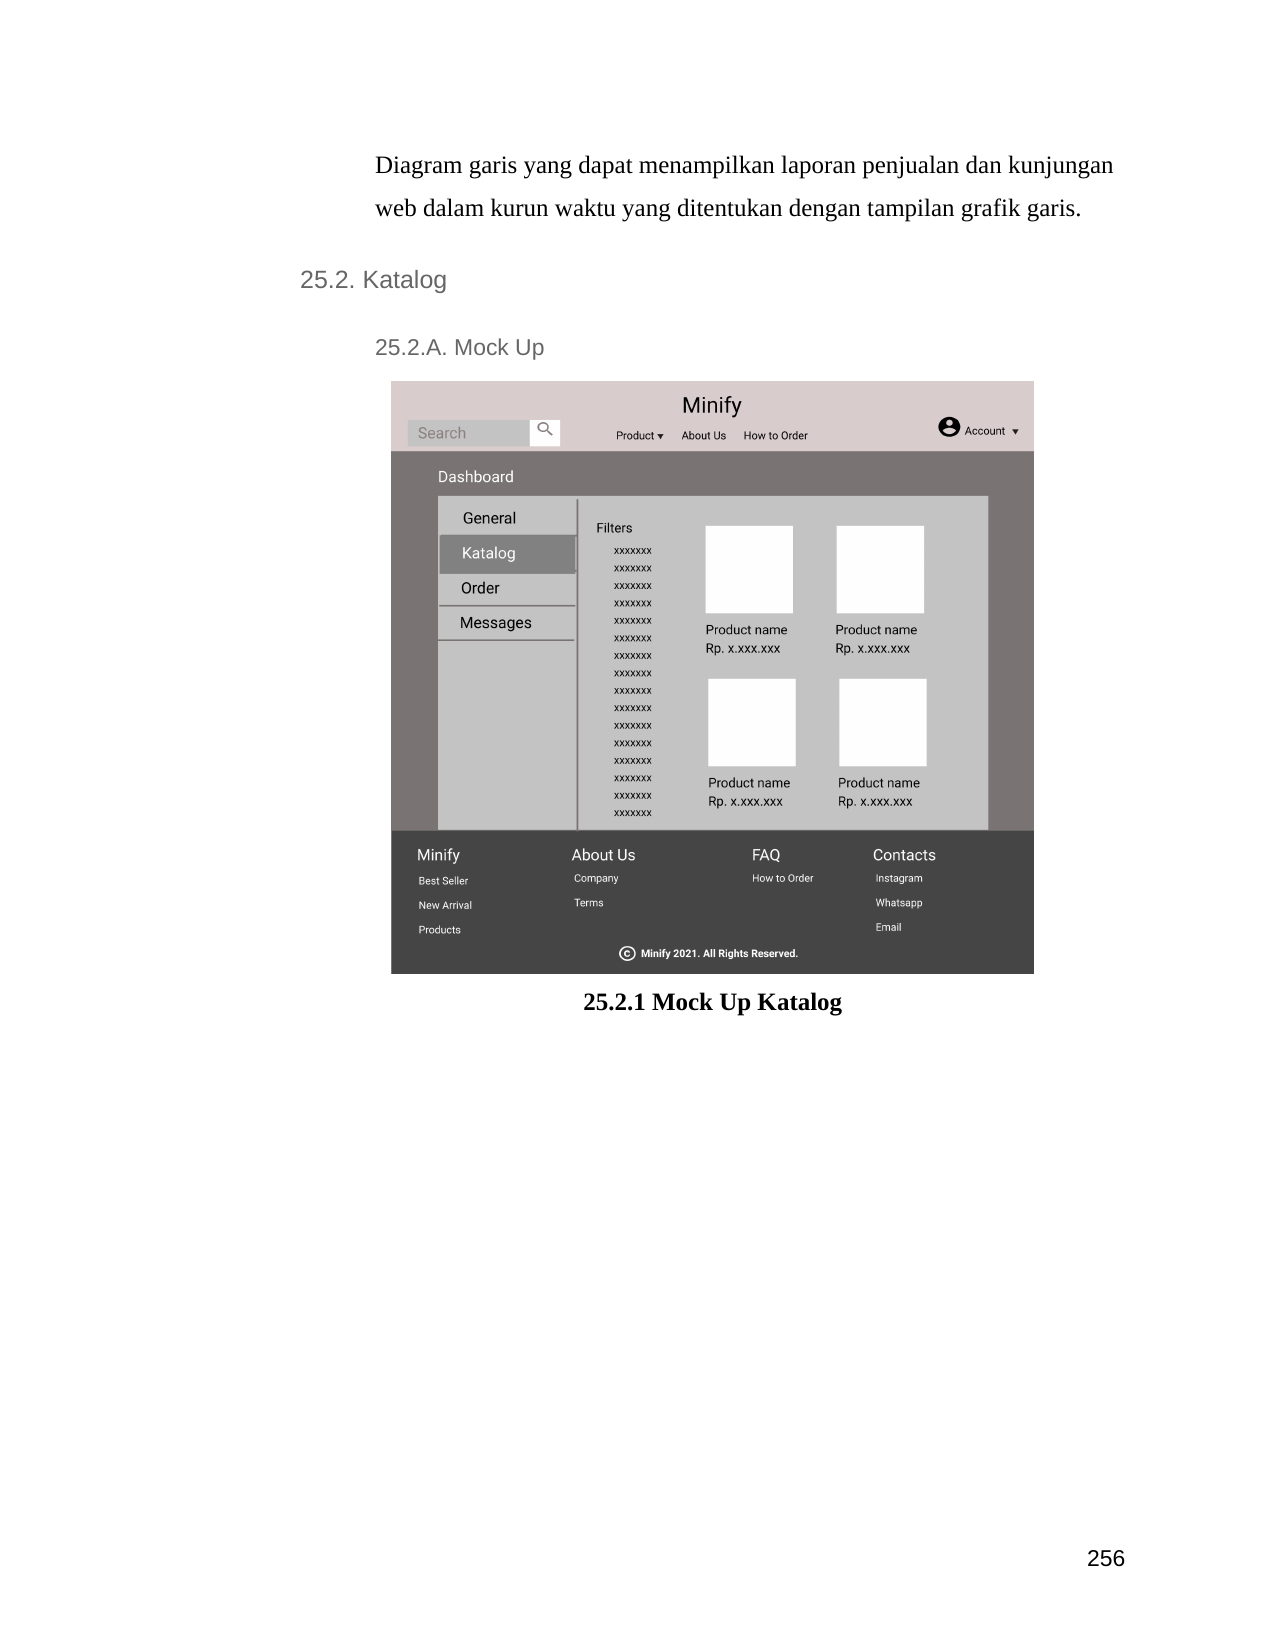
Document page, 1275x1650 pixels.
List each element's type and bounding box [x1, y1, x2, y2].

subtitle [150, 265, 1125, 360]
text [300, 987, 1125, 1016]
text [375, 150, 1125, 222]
picture [391, 381, 1034, 974]
